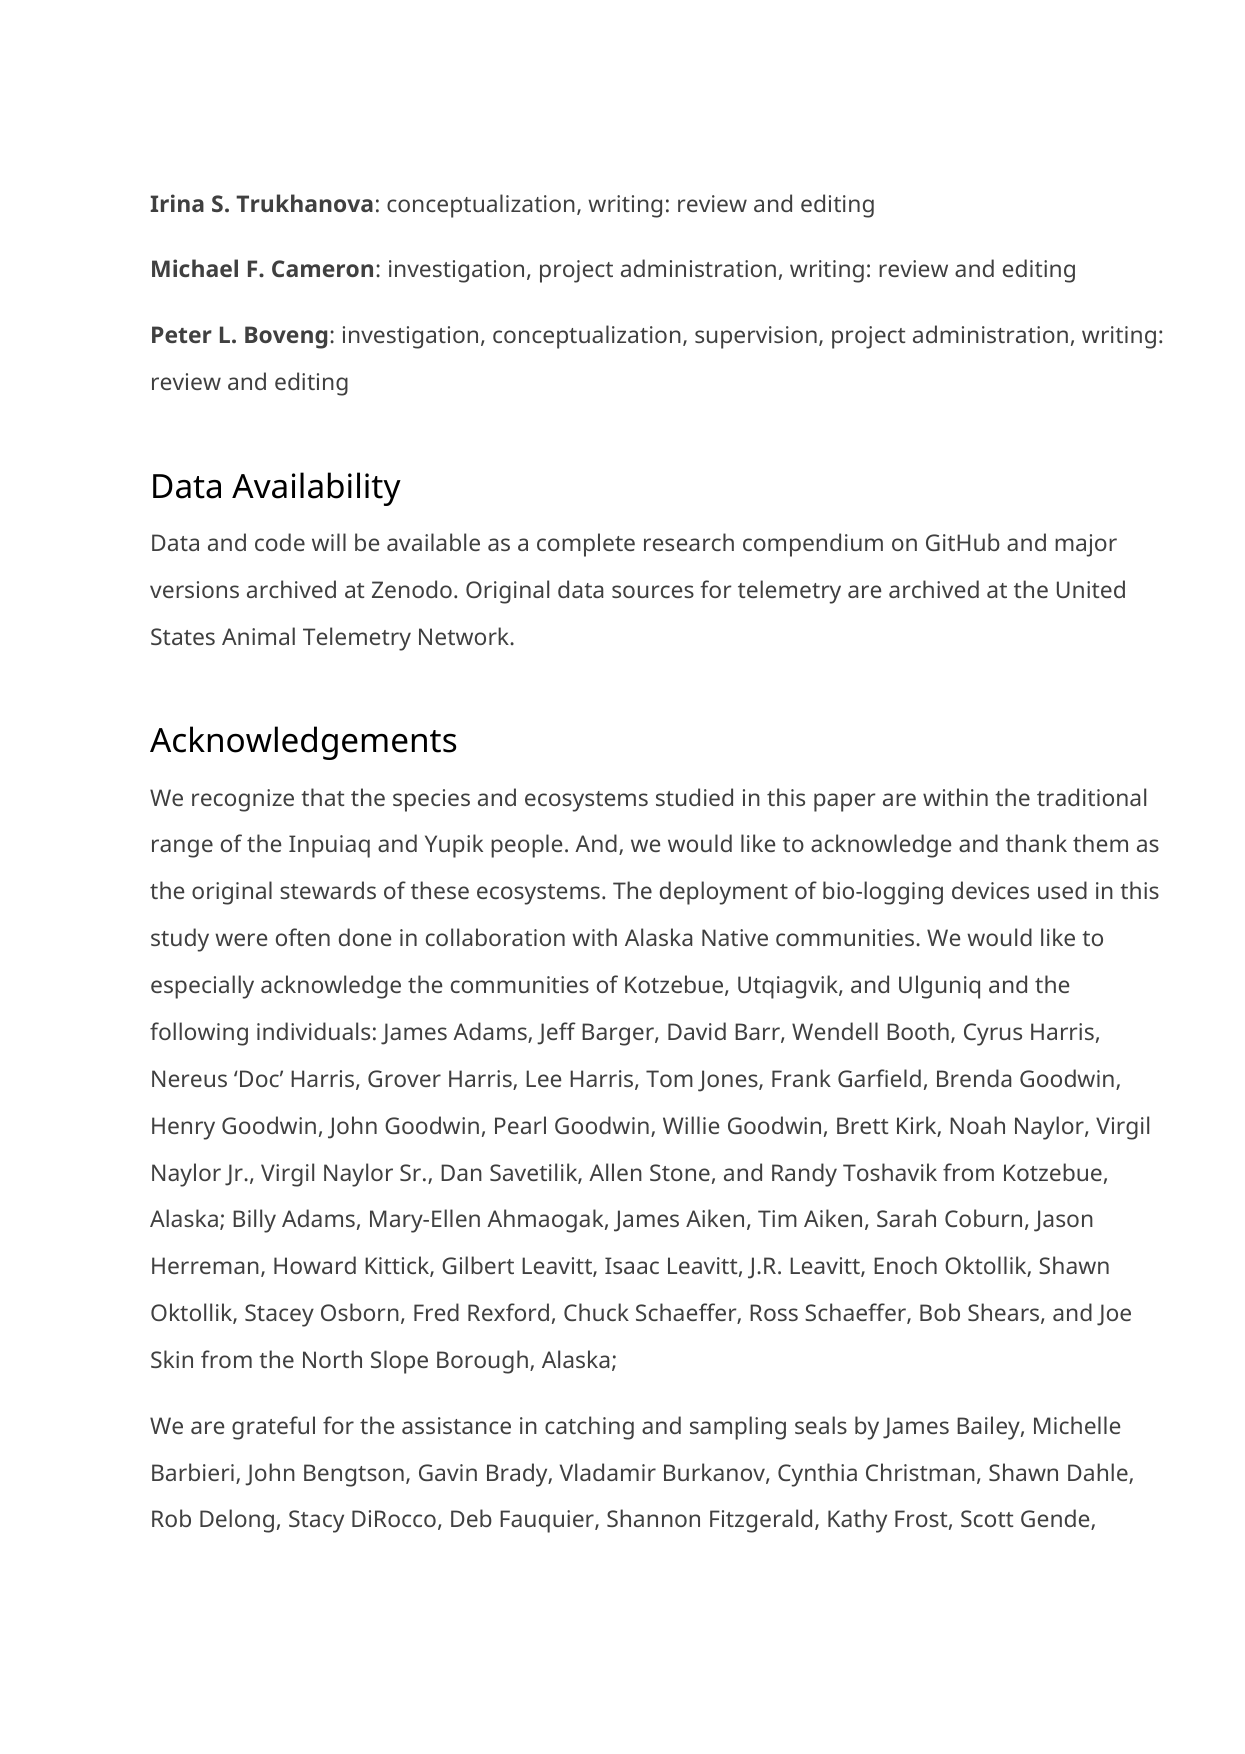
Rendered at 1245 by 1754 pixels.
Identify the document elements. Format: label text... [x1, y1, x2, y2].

text Irina S. Trukhanova: conceptualization, writing: review and editing [150, 187, 1170, 219]
text Michael F. Cameron: investigation, project administration, writing: review and editing [150, 253, 1170, 284]
text We recognize that the species and ecosystems studied in this paper are within the traditional range of the Inpuiaq and Yupik people. And, we would like to acknowledge and thank them as the original stewards of these ecosystems. The deployment of bio-logging devices used in this study were often done in collaboration with Alaska Native communities. We would like to especially acknowledge the communities of Kotzebue, Utqiagvik, and Ulguniq and the following individuals: James Adams, Jeff Barger, David Barr, Wendell Booth, Cyrus Harris, Nereus ‘Doc’ Harris, Grover Harris, Lee Harris, Tom Jones, Frank Garfield, Brenda Goodwin, Henry Goodwin, John Goodwin, Pearl Goodwin, Willie Goodwin, Brett Kirk, Noah Naylor, Virgil Naylor Jr., Virgil Naylor Sr., Dan Savetilik, Allen Stone, and Randy Toshavik from Kotzebue, Alaska; Billy Adams, Mary-Ellen Ahmaogak, James Aiken, Tim Aiken, Sarah Coburn, Jason Herreman, Howard Kittick, Gilbert Leavitt, Isaac Leavitt, J.R. Leavitt, Enoch Oktollik, Shawn Oktollik, Stacey Osborn, Fred Rexford, Chuck Schaeffer, Ross Schaeffer, Bob Shears, and Joe Skin from the North Slope Borough, Alaska; [150, 781, 1170, 1375]
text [150, 1409, 1170, 1534]
subtitle Acknowledgements [150, 717, 1170, 763]
subtitle Data Availability [150, 462, 1170, 508]
text Data and code will be available as a complete research compendium on GitHub and major versions archived at Zenodo. Original data sources for telemetry are archived at the United States Animal Telemetry Network. [150, 527, 1170, 652]
text Peter L. Boveng: investigation, conceptualization, supervision, project administration, writing: review and editing [150, 319, 1170, 397]
